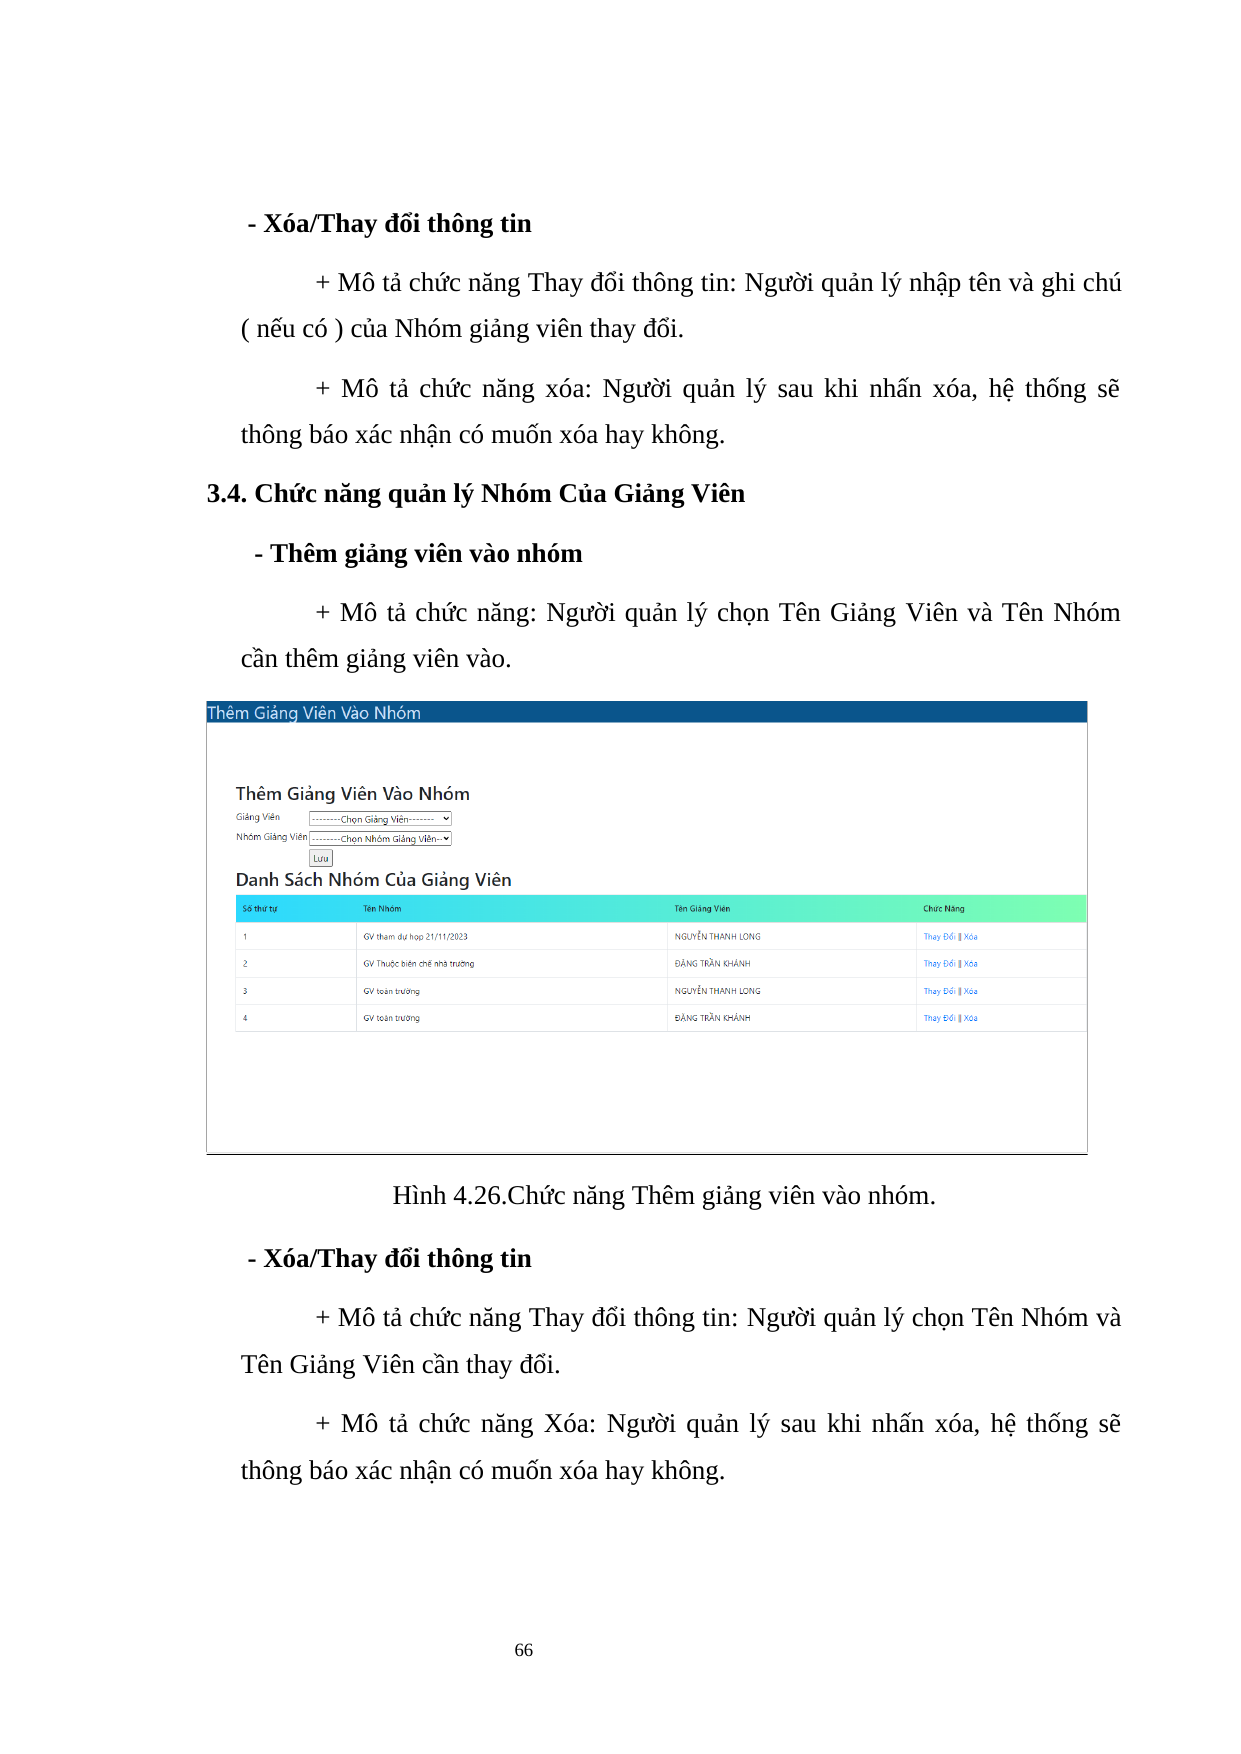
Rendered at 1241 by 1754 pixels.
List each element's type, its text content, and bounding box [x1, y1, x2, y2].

list + Mô tả chức năng Thay đổi thông tin: Người quản lý chọn Tên Nhóm và Tên Giảng Viên cần thay đổi. [241, 1301, 1122, 1379]
list + Mô tả chức năng Thay đổi thông tin: Người quản lý nhập tên và ghi chú ( nếu có ) của Nhóm giảng viên thay đổi. [241, 266, 1122, 344]
list - Xóa/Thay đổi thông tin [207, 207, 1122, 238]
list - Xóa/Thay đổi thông tin [207, 1242, 1122, 1273]
list + Mô tả chức năng: Người quản lý chọn Tên Giảng Viên và Tên Nhóm cần thêm giảng viên vào. [241, 596, 1122, 674]
list - Thêm giảng viên vào nhóm [241, 537, 1122, 568]
list + Mô tả chức năng Xóa: Người quản lý sau khi nhấn xóa, hệ thống sẽ thông báo xác nhận có muốn xóa hay không. [241, 1407, 1122, 1485]
list + Mô tả chức năng xóa: Người quản lý sau khi nhấn xóa, hệ thống sẽ thông báo xác nhận có muốn xóa hay không. [241, 372, 1122, 449]
picture [206, 701, 1088, 1155]
text Hình 4.26.Chức năng Thêm giảng viên vào nhóm. [207, 1179, 1122, 1210]
list Chức năng quản lý Nhóm Của Giảng Viên [207, 477, 1122, 509]
